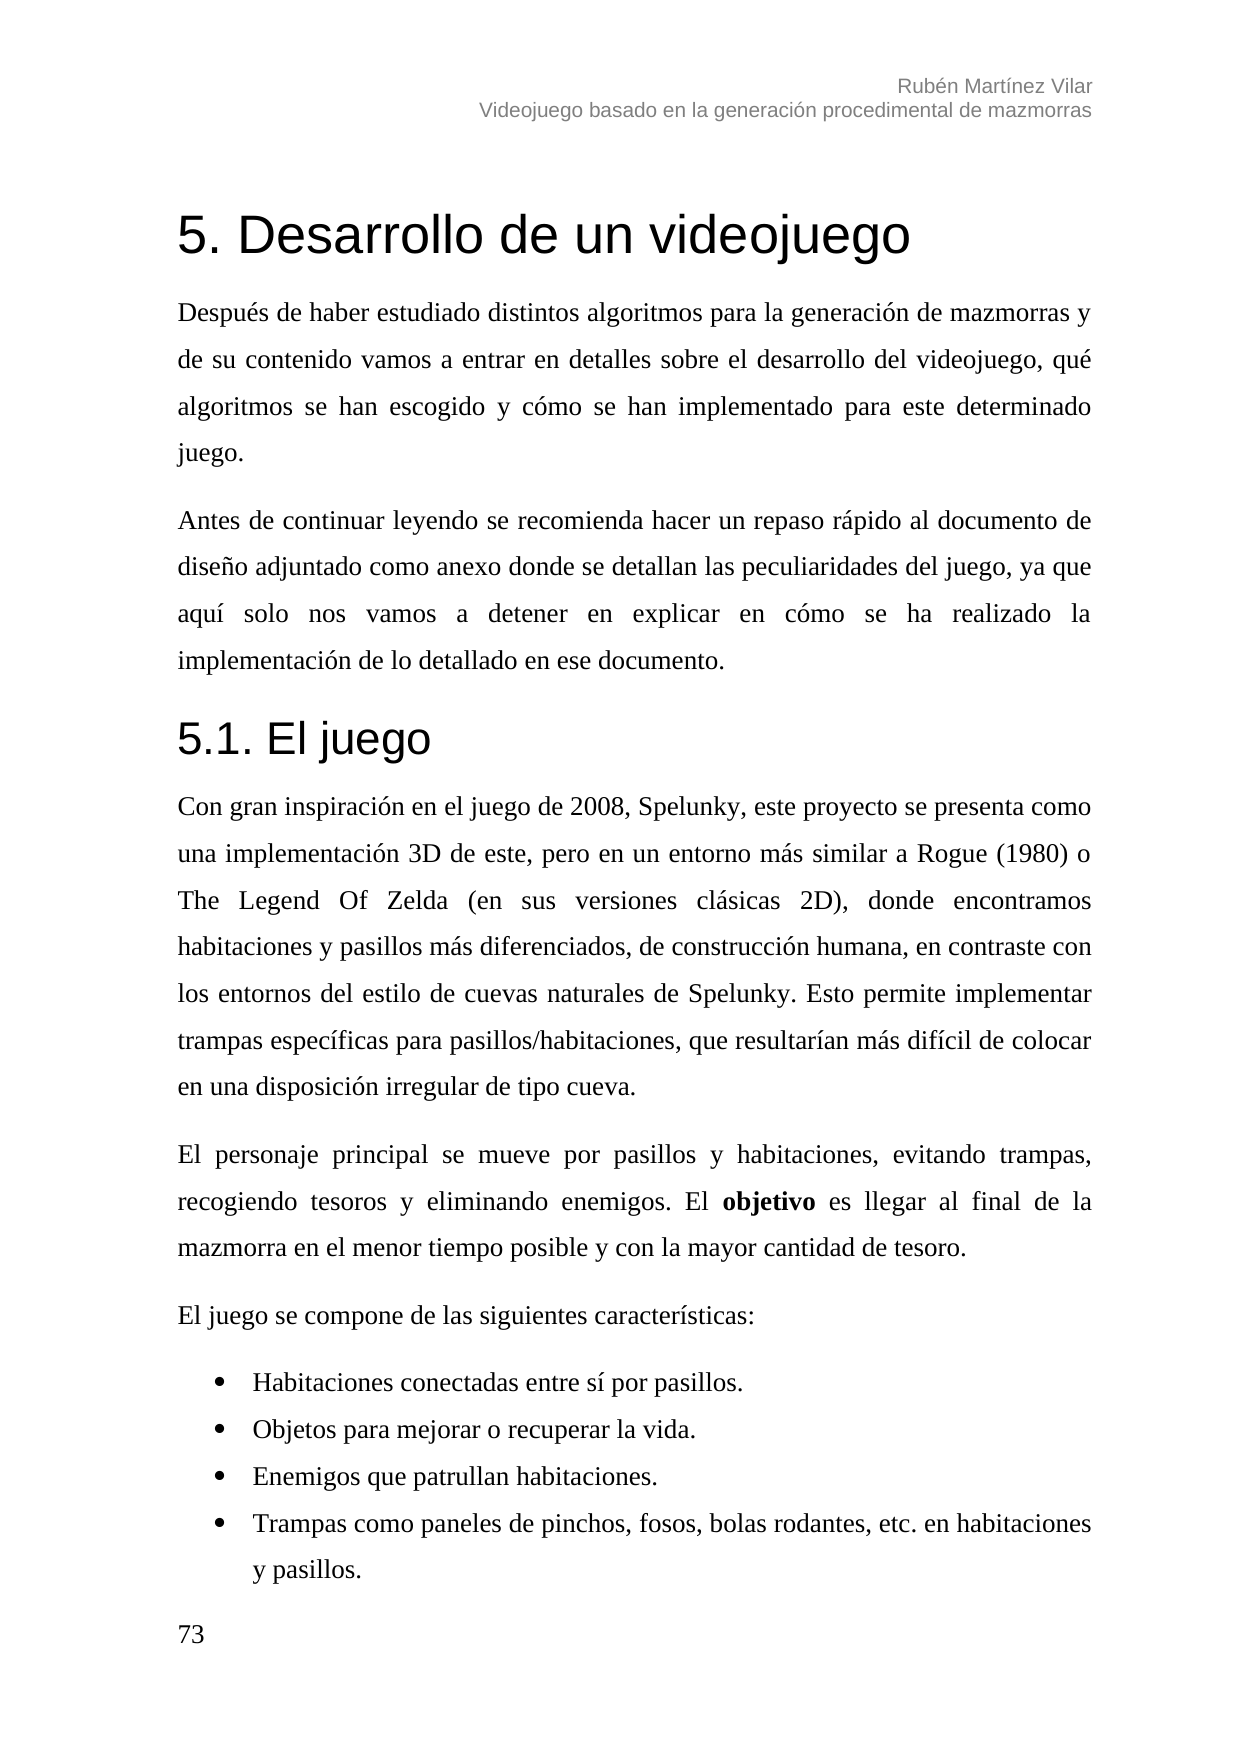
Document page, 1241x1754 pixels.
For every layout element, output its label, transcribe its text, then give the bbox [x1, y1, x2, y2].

text Después de haber estudiado distintos algoritmos para la generación de mazmorras y de su contenido vamos a entrar en detalles sobre el desarrollo del videojuego, qué algoritmos se han escogido y cómo se han implementado para este determinado juego. [177, 296, 1092, 467]
text Con gran inspiración en el juego de 2008, Spelunky, este proyecto se presenta como una implementación 3D de este, pero en un entorno más similar a Rogue (1980) o The Legend Of Zelda (en sus versiones clásicas 2D), donde encontramos habitaciones y pasillos más diferenciados, de construcción humana, en contraste con los entornos del estilo de cuevas naturales de Spelunky. Esto permite implementar trampas específicas para pasillos/habitaciones, que resultarían más difícil de colocar en una disposición irregular de tipo cueva. [177, 790, 1092, 1102]
text El juego se compone de las siguientes características: [177, 1299, 1092, 1330]
list Objetos para mejorar o recuperar la vida. [215, 1413, 1092, 1444]
text Antes de continuar leyendo se recomienda hacer un repaso rápido al documento de diseño adjuntado como anexo donde se detallan las peculiaridades del juego, ya que aquí solo nos vamos a detener en explicar en cómo se ha realizado la implementación de lo detallado en ese documento. [177, 504, 1092, 675]
list Trampas como paneles de pinchos, fosos, bolas rodantes, etc. en habitaciones y pasillos. [215, 1507, 1092, 1585]
subtitle Desarrollo de un videojuego [177, 203, 1092, 265]
text El personaje principal se mueve por pasillos y habitaciones, evitando trampas, recogiendo tesoros y eliminando enemigos. El objetivo es llegar al final de la mazmorra en el menor tiempo posible y con la mayor cantidad de tesoro. [177, 1138, 1092, 1262]
list Habitaciones conectadas entre sí por pasillos. [215, 1366, 1092, 1397]
subtitle El juego [177, 711, 1092, 764]
list Enemigos que patrullan habitaciones. [215, 1460, 1092, 1491]
